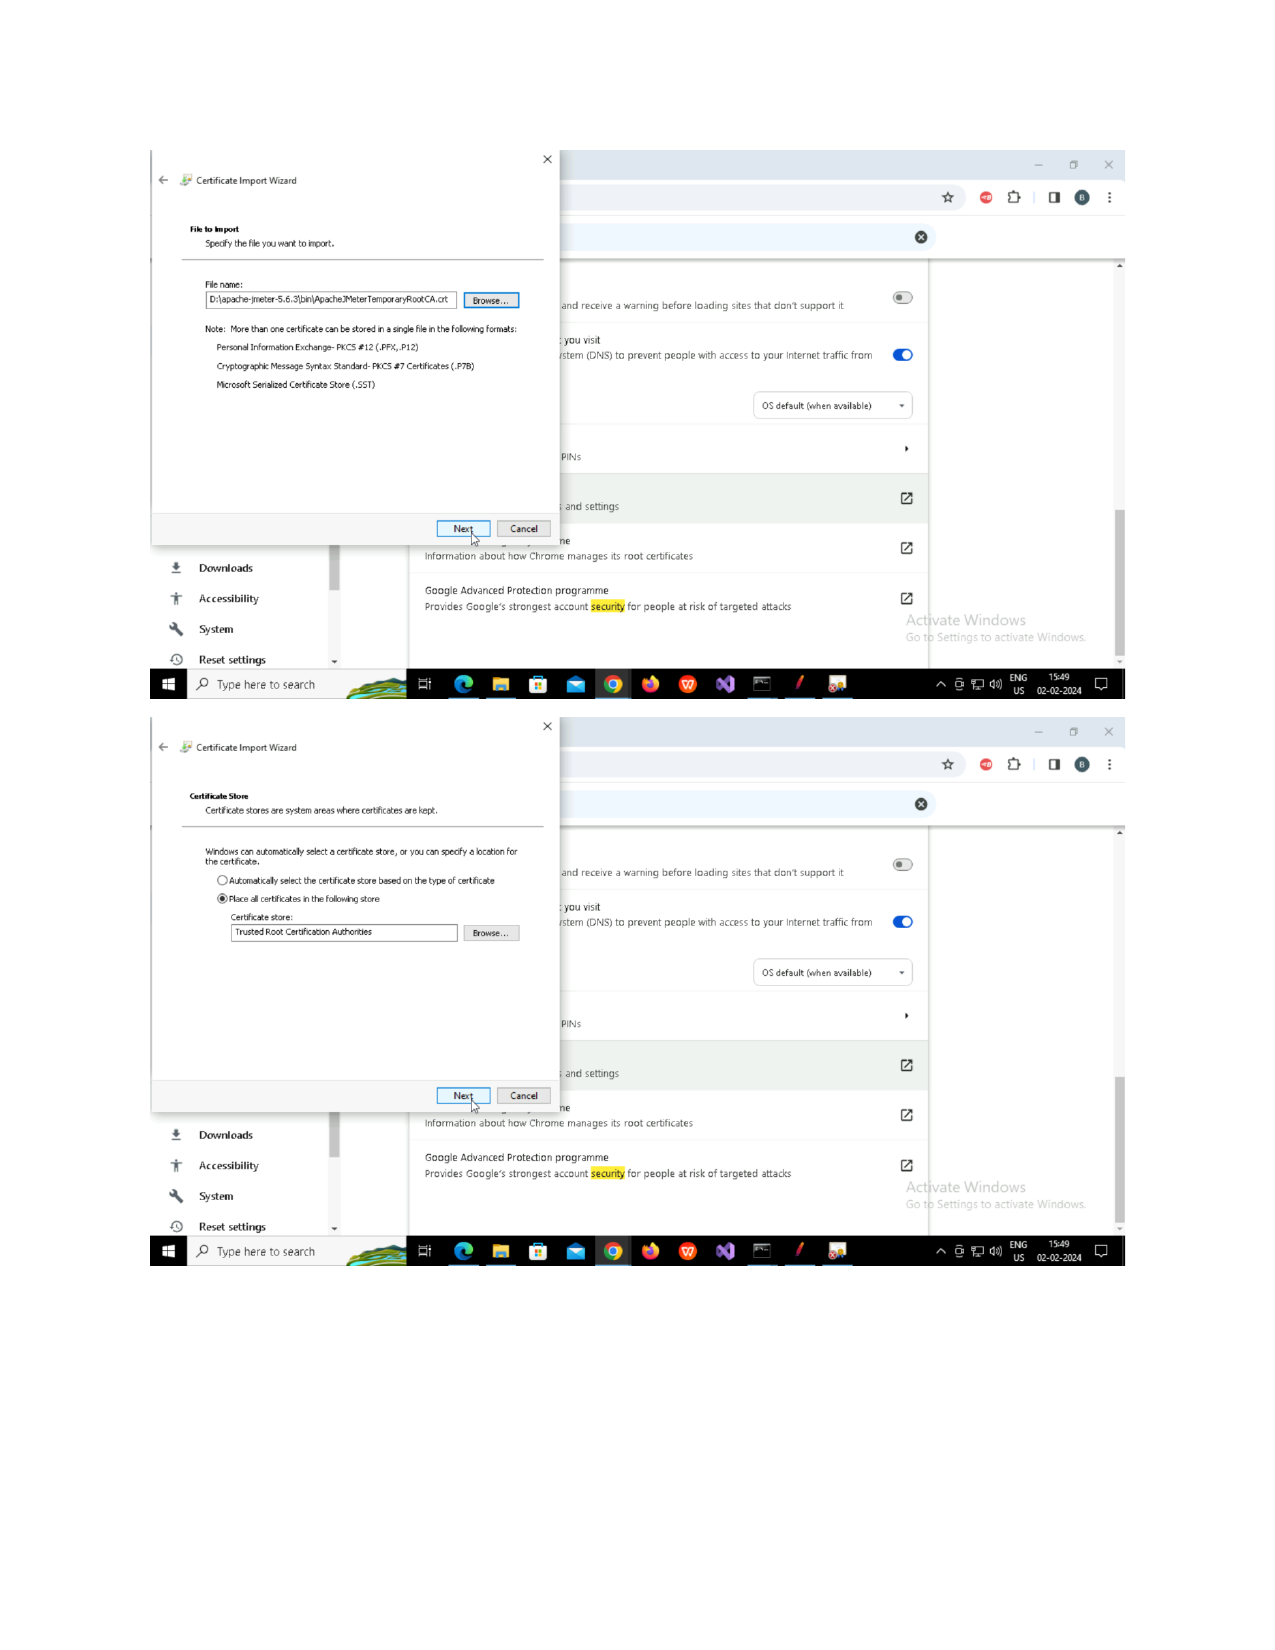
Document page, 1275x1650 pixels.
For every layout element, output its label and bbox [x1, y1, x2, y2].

picture [150, 717, 1125, 1266]
picture [150, 150, 1125, 699]
